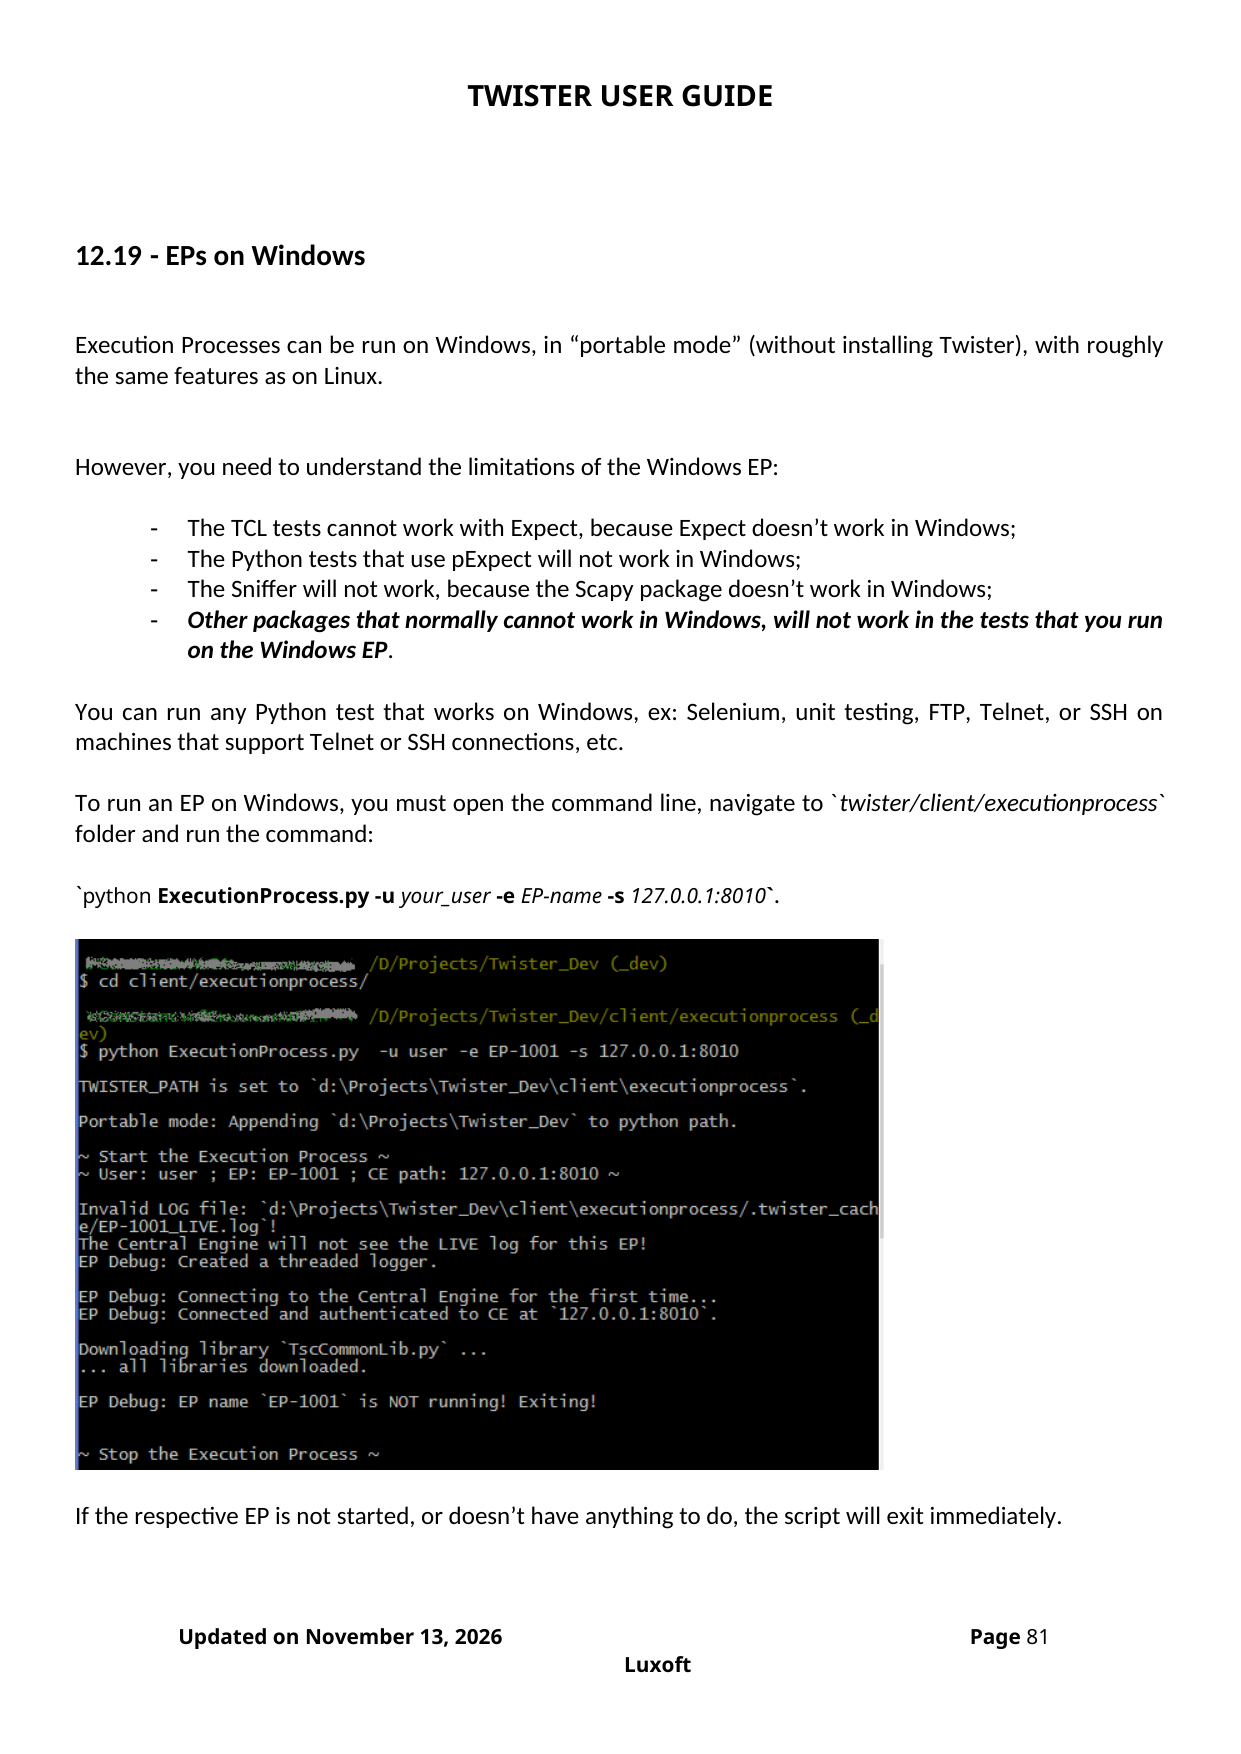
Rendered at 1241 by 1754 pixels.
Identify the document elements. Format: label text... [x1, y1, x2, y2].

subtitle - EPs on Windows [75, 237, 1165, 273]
text However, you need to understand the limitations of the Windows EP: [75, 451, 1165, 482]
text `python ExecutionProcess.py -u your_user -e EP-name -s 127.0.0.1:8010`. [75, 879, 1165, 909]
text If the respective EP is not started, or doesn’t have anything to do, the script will exit immediately. [75, 1500, 1165, 1531]
list The Python tests that use pExpect will not work in Windows; [150, 543, 1165, 573]
picture [75, 939, 884, 1470]
text Execution Processes can be run on Windows, in “portable mode” (without installing Twister), with roughly the same features as on Linux. [75, 329, 1165, 390]
list Other packages that normally cannot work in Windows, will not work in the tests that you run on the Windows EP. [150, 604, 1165, 665]
list The Sniffer will not work, because the Scapy package doesn’t work in Windows; [150, 573, 1165, 604]
text You can run any Python test that works on Windows, ex: Selenium, unit testing, FTP, Telnet, or SSH on machines that support Telnet or SSH connections, etc. [75, 696, 1165, 757]
text To run an EP on Windows, you must open the command line, navigate to `twister/client/executionprocess` folder and run the command: [75, 787, 1165, 848]
list The TCL tests cannot work with Expect, because Expect doesn’t work in Windows; [150, 512, 1165, 543]
